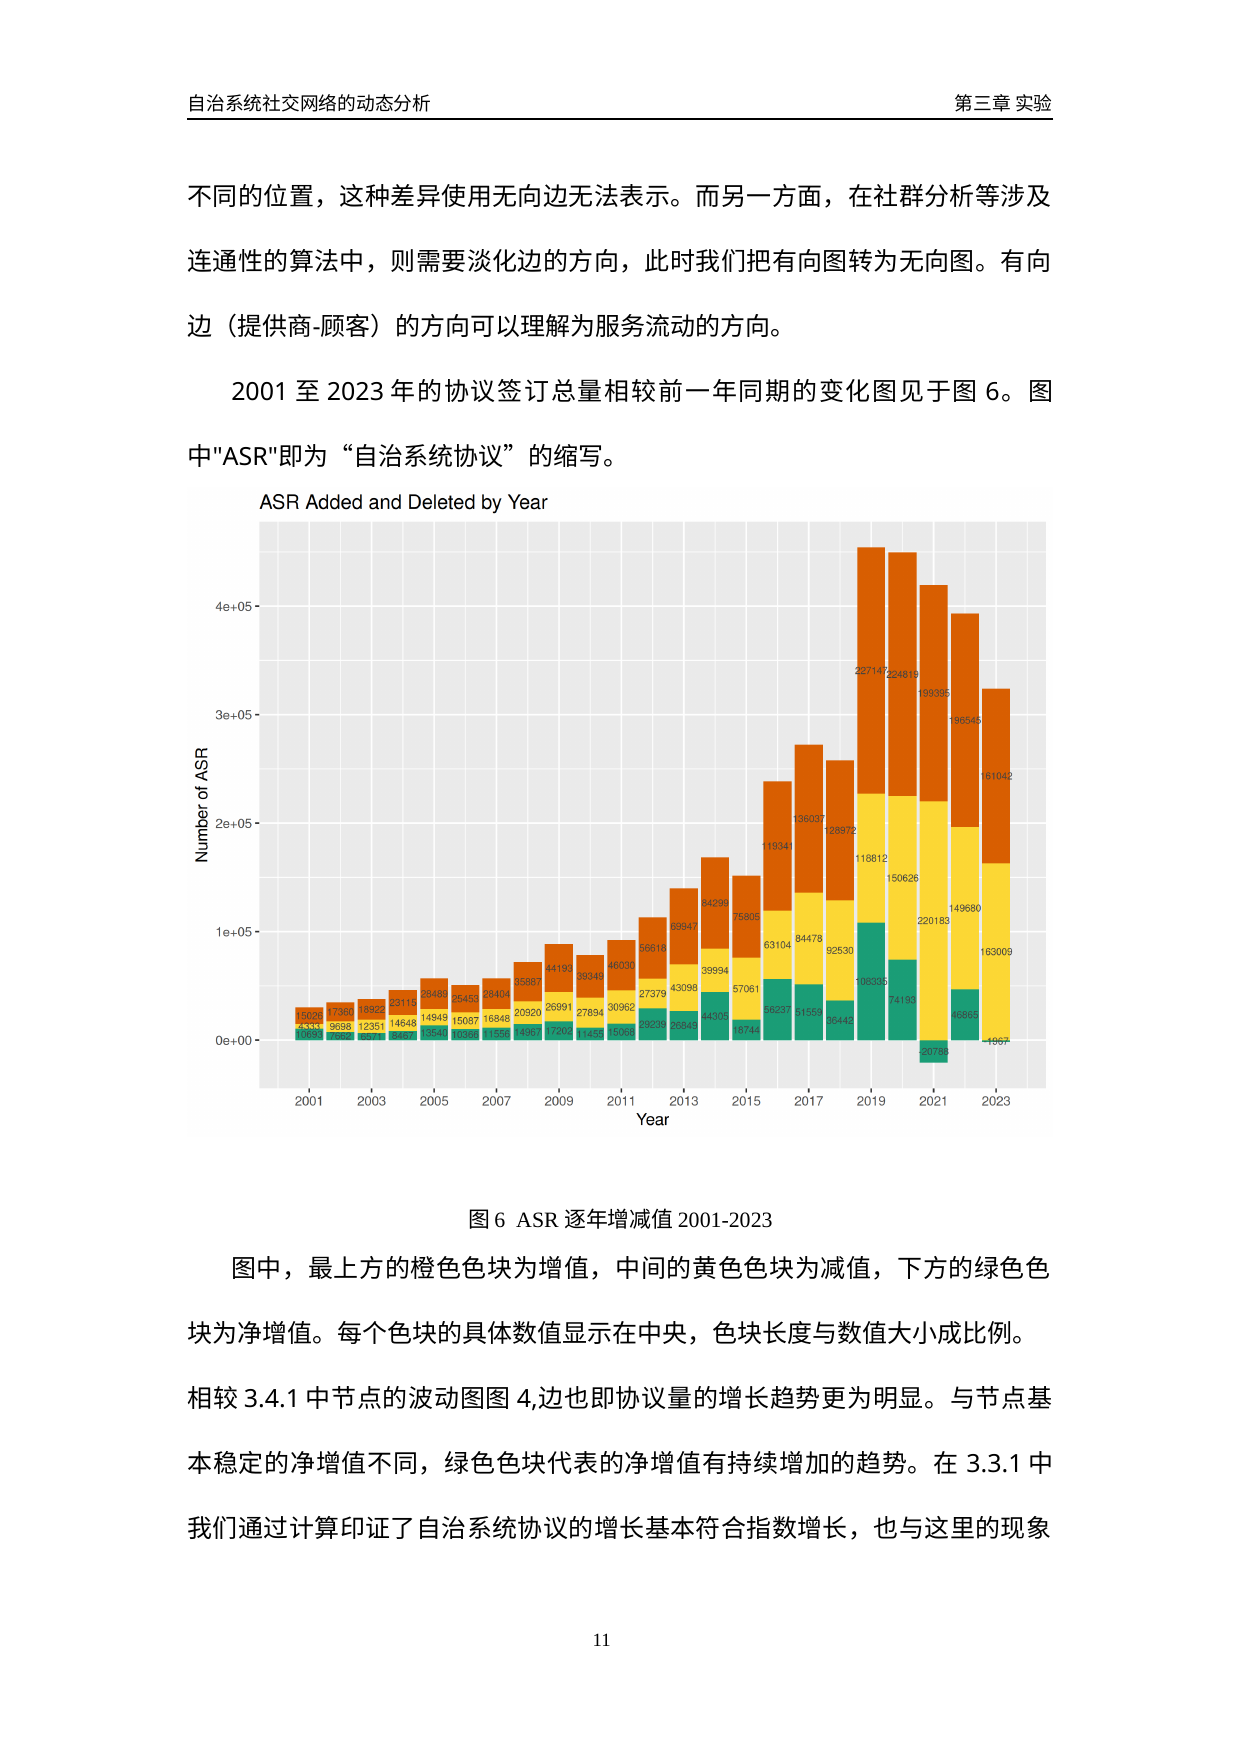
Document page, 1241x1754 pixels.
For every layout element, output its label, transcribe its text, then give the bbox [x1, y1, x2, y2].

text 图中，最上方的橙色色块为增值，中间的黄色色块为减值，下方的绿色色块为净增值。每个色块的具体数值显示在中央，色块长度与数值大小成比例。 [187, 1234, 1053, 1364]
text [187, 1364, 1053, 1559]
text 2001至2023年的协议签订总量相较前一年同期的变化图见于图6。图中"ASR"即为“自治系统协议”的缩写。 [187, 357, 1053, 487]
text 图6 ASR 逐年增减值2001-2023 [187, 1202, 1053, 1234]
picture [187, 487, 1053, 1137]
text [187, 162, 1053, 357]
